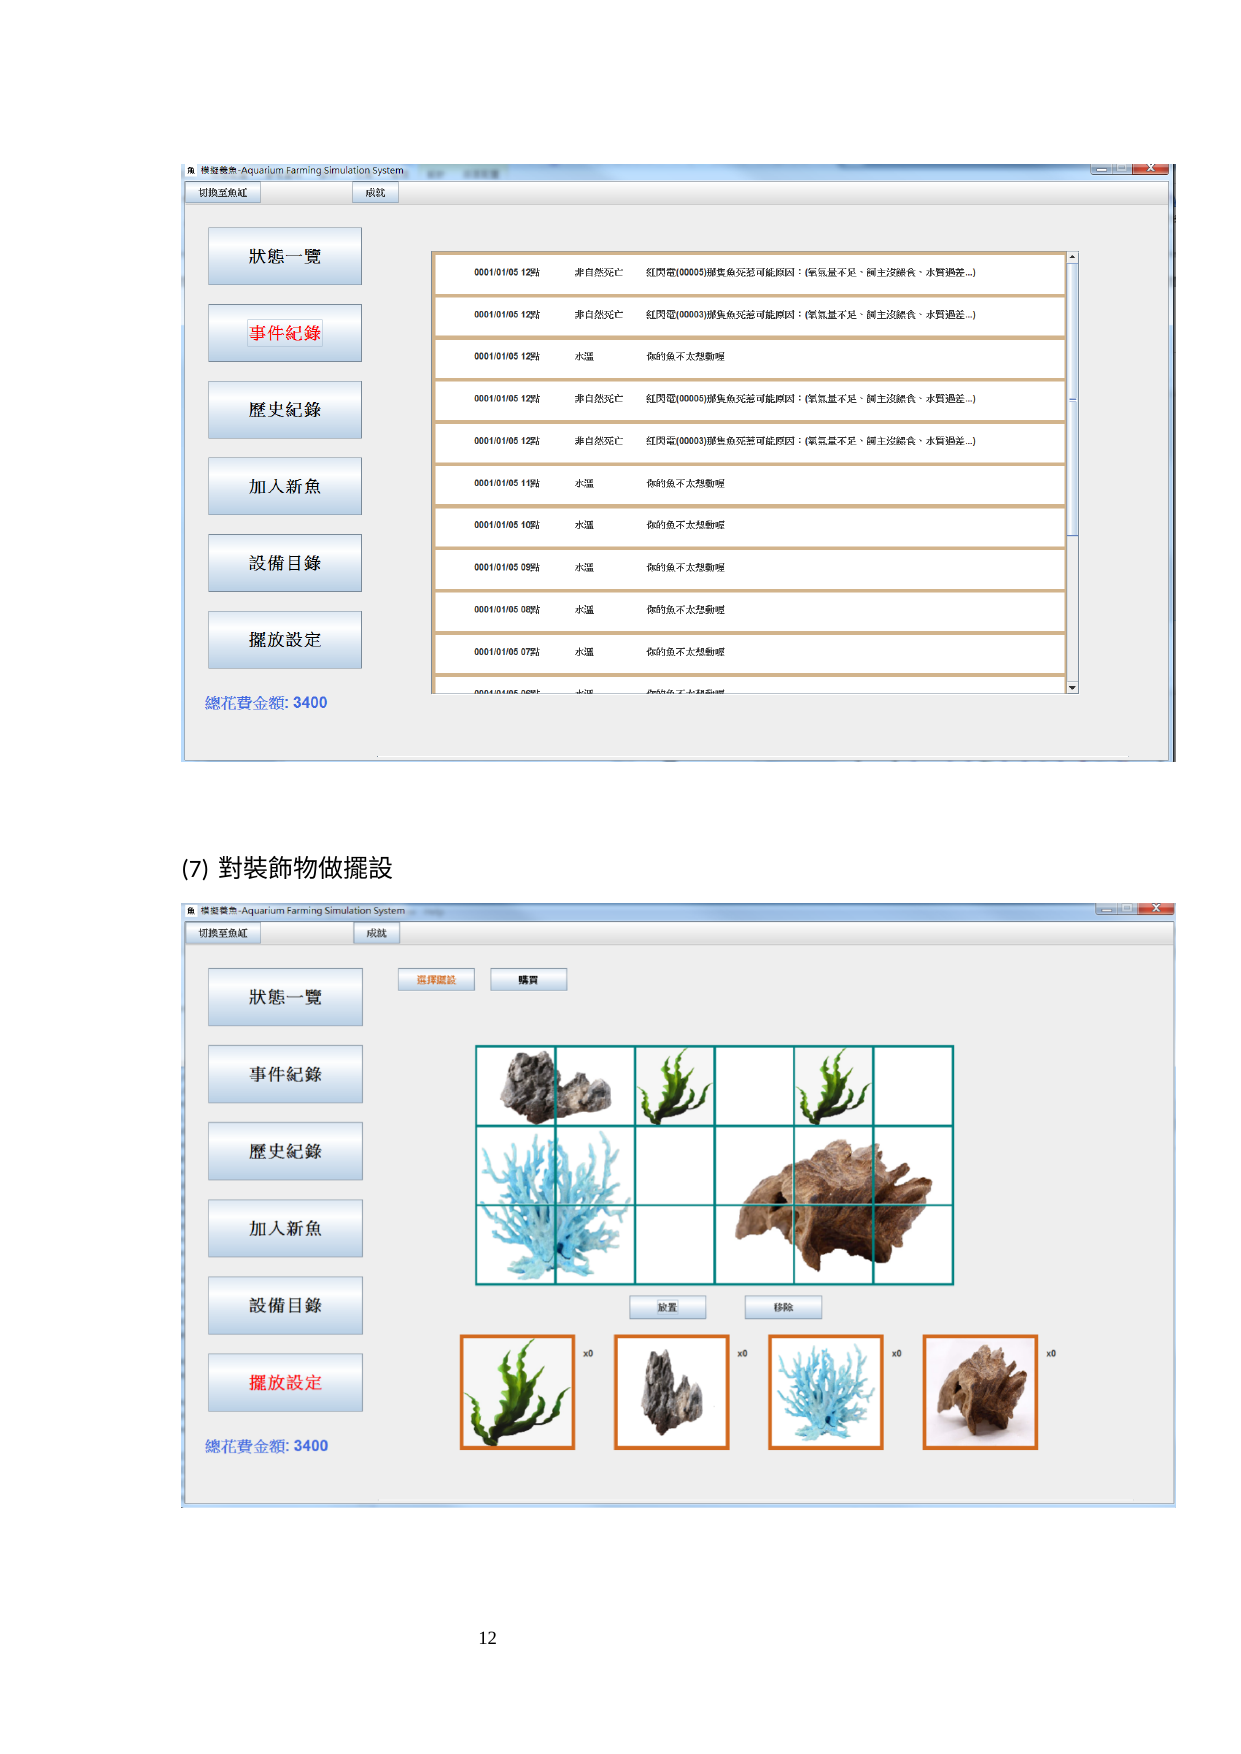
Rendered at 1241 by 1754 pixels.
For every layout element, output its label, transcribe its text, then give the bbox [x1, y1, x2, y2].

list 對裝飾物做擺設 [181, 848, 1125, 885]
picture [181, 164, 1176, 762]
picture [181, 903, 1176, 1508]
